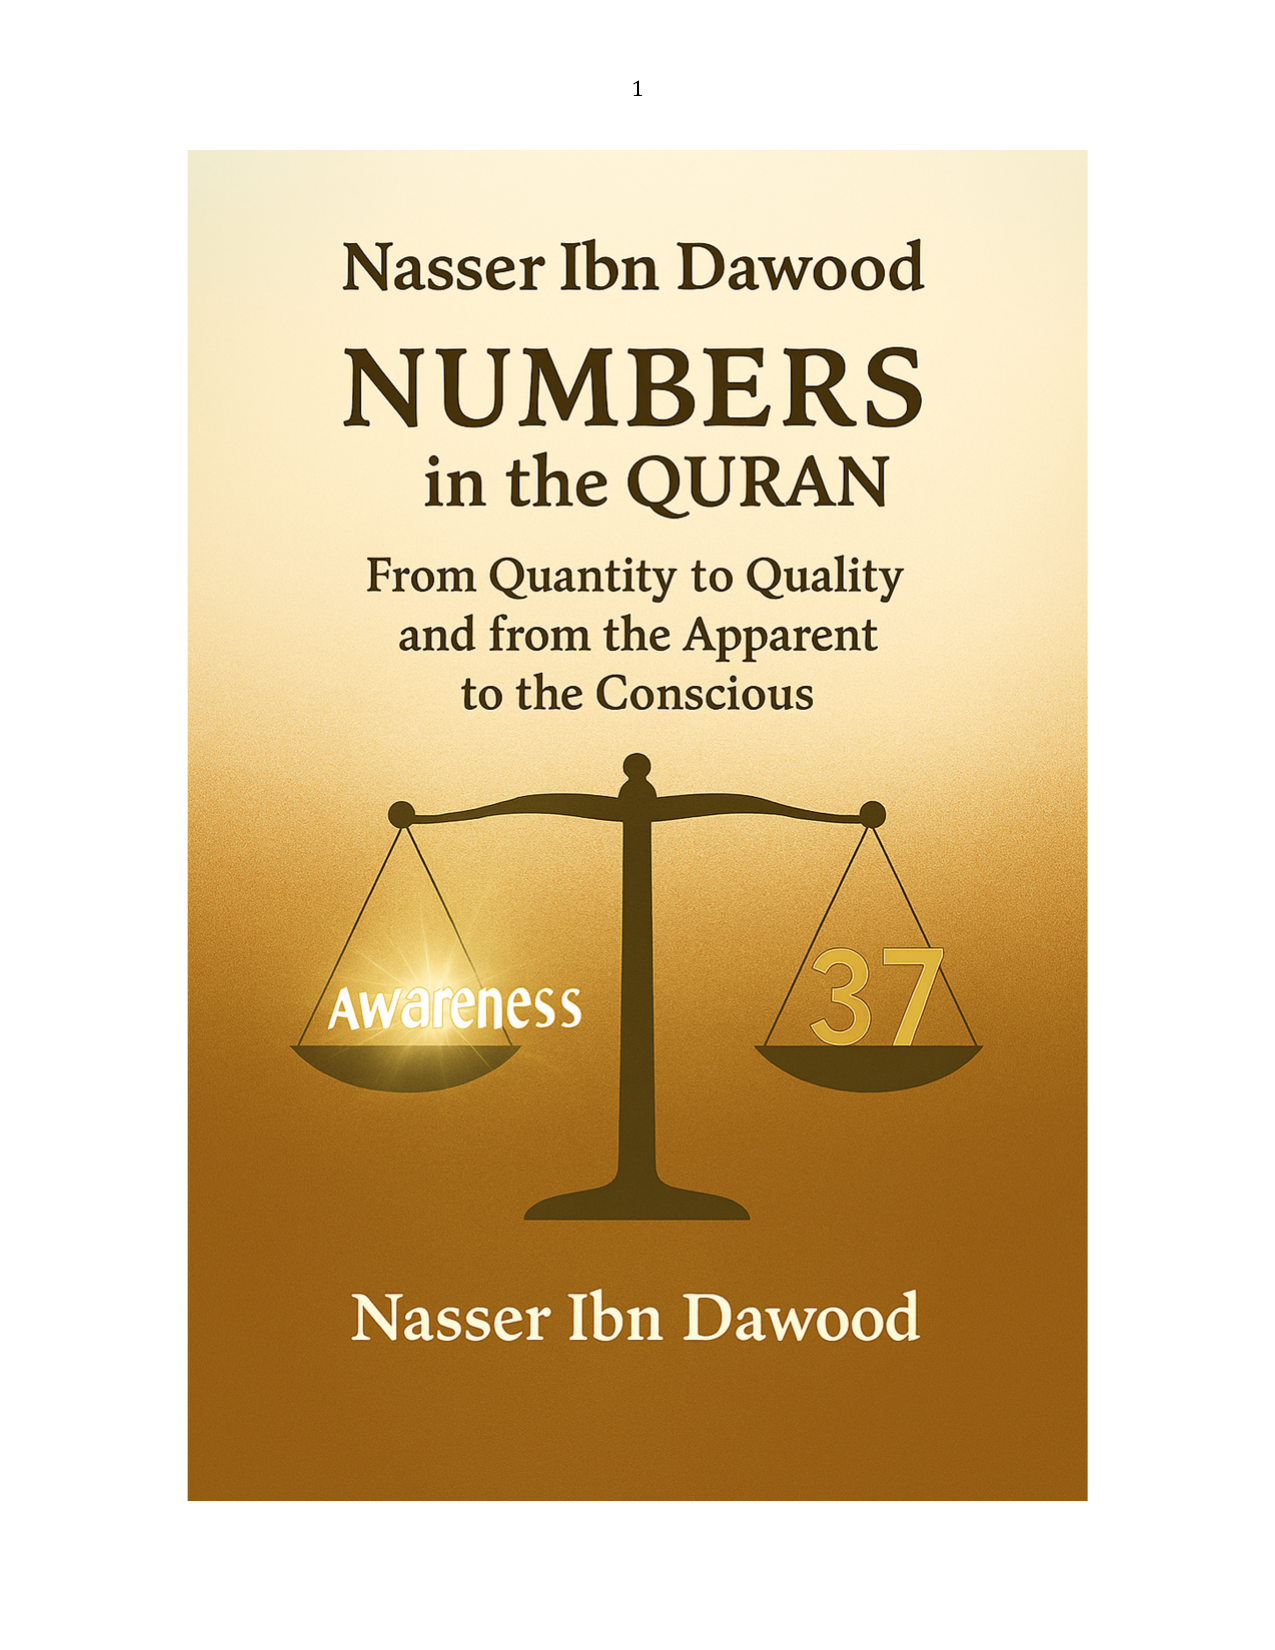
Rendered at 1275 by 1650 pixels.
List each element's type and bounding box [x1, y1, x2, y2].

picture [187, 150, 1088, 1501]
